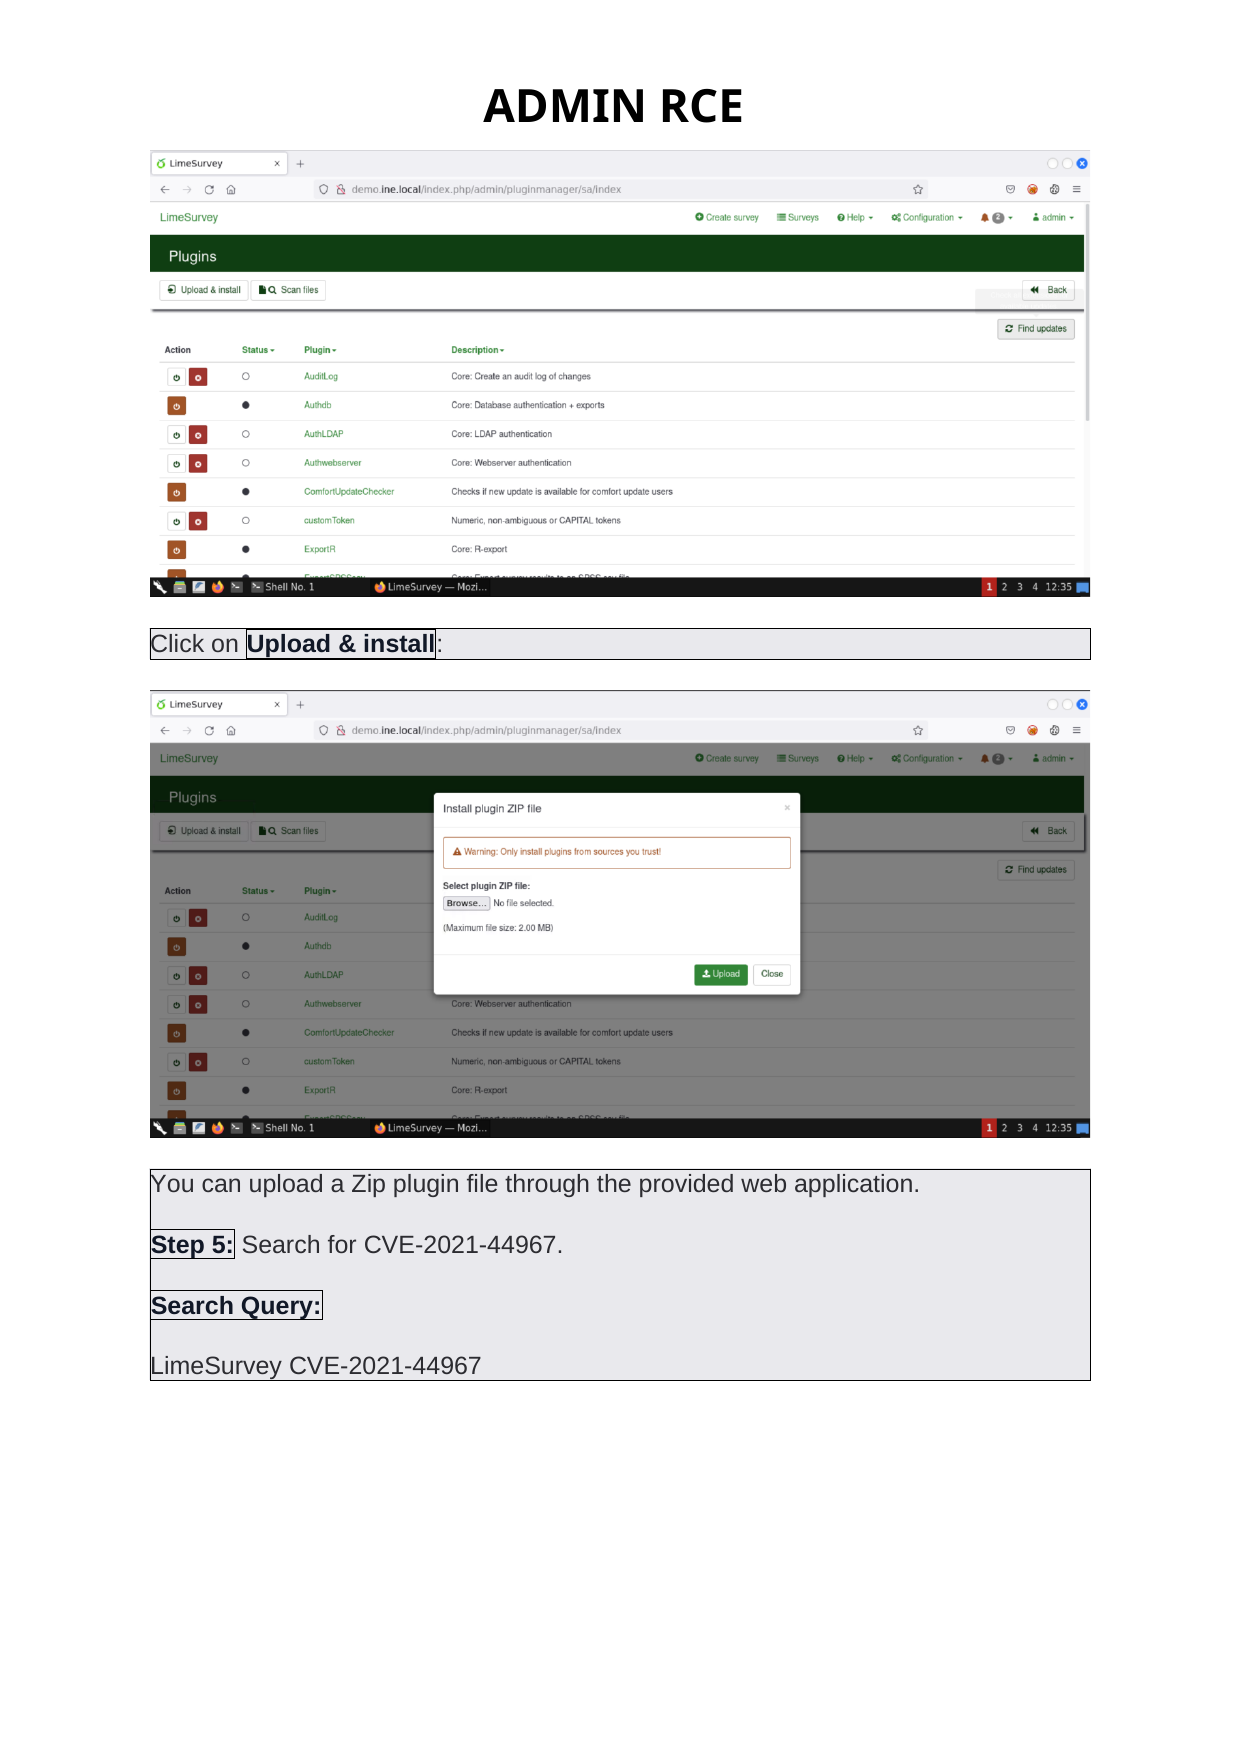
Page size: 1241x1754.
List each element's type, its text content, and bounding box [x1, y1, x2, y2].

text Click on Upload & install: [436, 629, 1090, 659]
picture [150, 150, 1091, 597]
text You can upload a Zip plugin file through the provided web application. [151, 1170, 1090, 1198]
text Search Query: [151, 1289, 1090, 1320]
text Step 5: Search for CVE-2021-44967. [151, 1228, 1090, 1259]
picture [150, 690, 1091, 1138]
text LimeSurvey CVE-2021-44967 [151, 1351, 1090, 1380]
text Click on Upload & install: [247, 630, 435, 658]
text Click on Upload & install: [151, 629, 246, 659]
